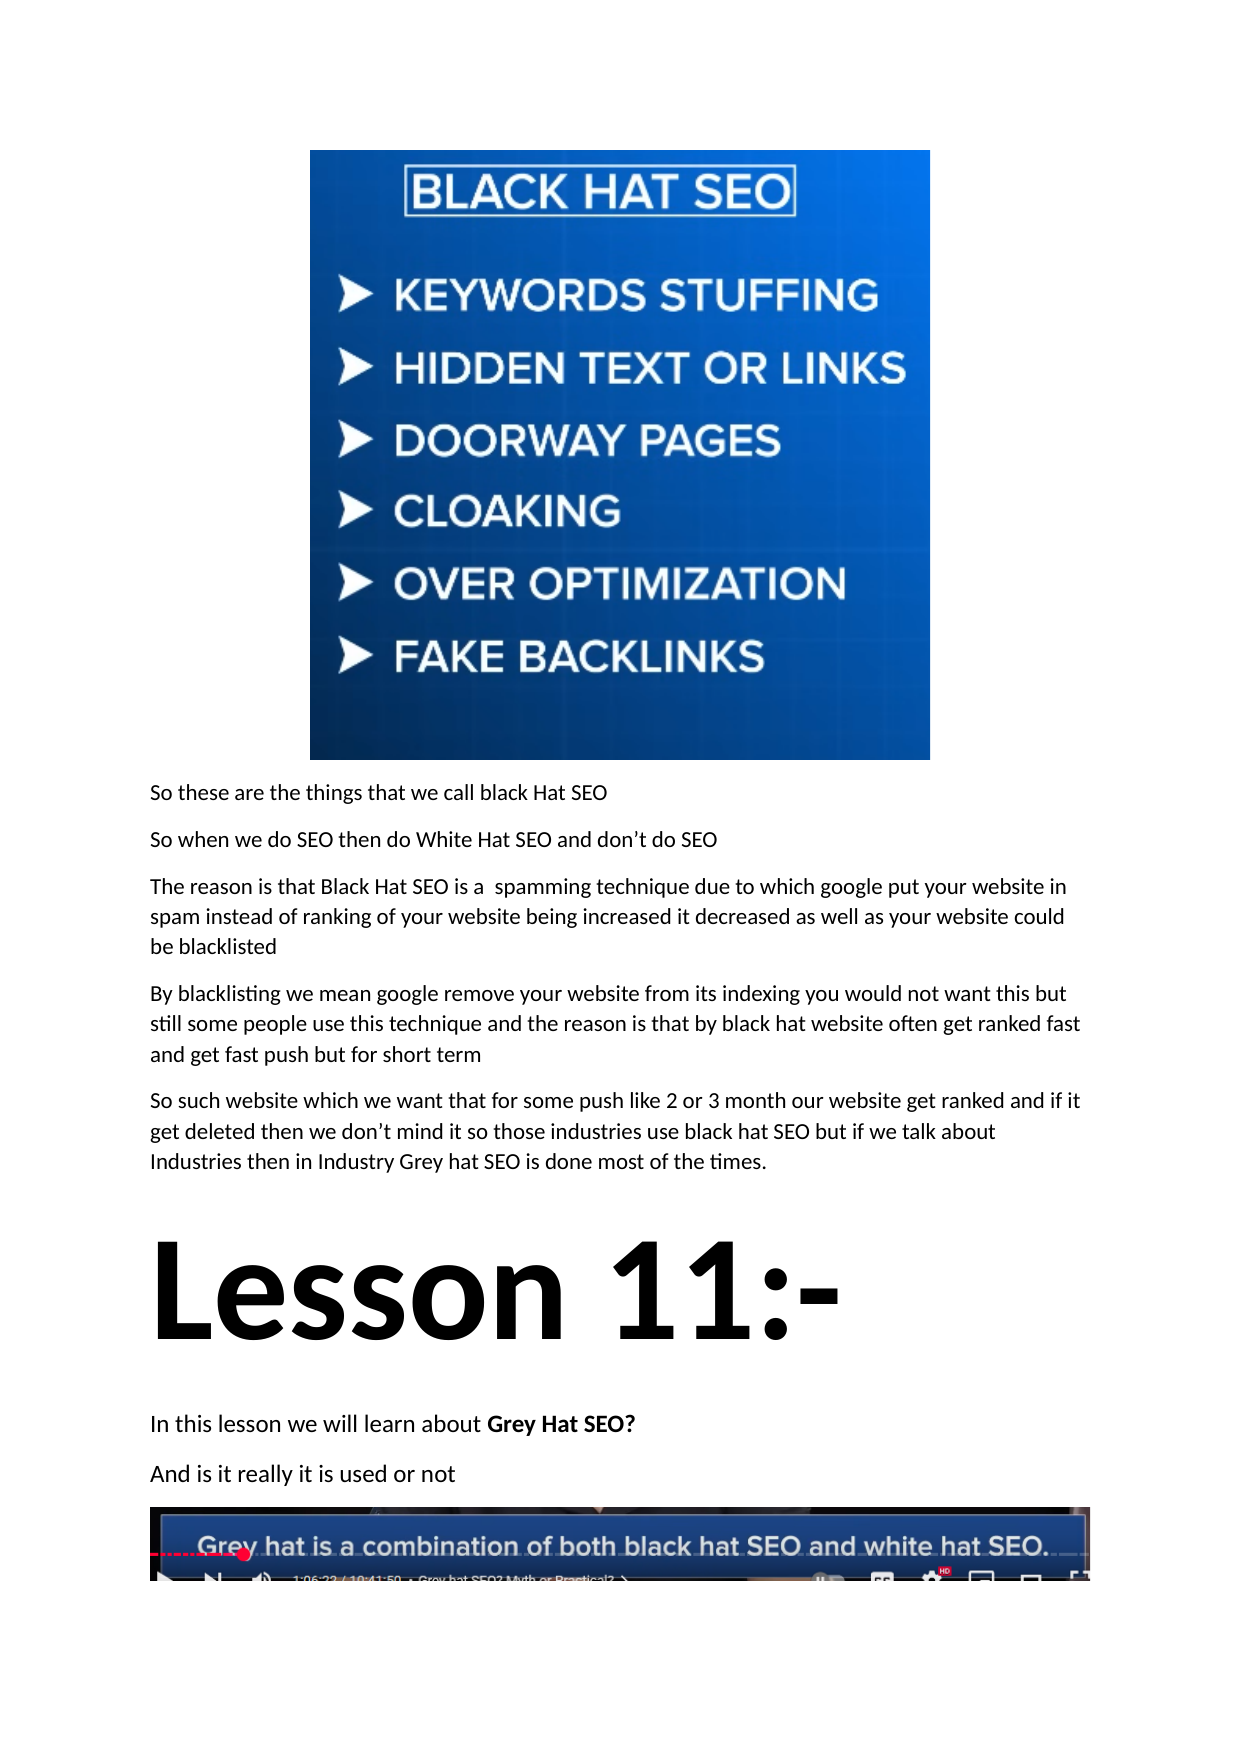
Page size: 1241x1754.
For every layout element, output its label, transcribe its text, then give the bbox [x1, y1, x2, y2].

picture [150, 1507, 1091, 1581]
text By blacklisting we mean google remove your website from its indexing you would not want this but still some people use this technique and the reason is that by black hat website often get ranked fast and get fast push but for short term [150, 979, 1090, 1068]
picture [310, 150, 931, 760]
text And is it really it is used or not [150, 1458, 1090, 1488]
text Lesson 11:- [150, 1194, 1090, 1377]
text So these are the things that we call black Hat SEO [150, 778, 1090, 806]
text So such website which we want that for some push like 2 or 3 month our website get ranked and if it get deleted then we don’t mind it so those industries use black hat SEO but if we talk about Industries then in Industry Grey hat SEO is done most of the times. [150, 1087, 1090, 1175]
text So when we do SEO then do White Hat SEO and don’t do SEO [150, 825, 1090, 853]
text In this lesson we will learn about Grey Hat SEO? [150, 1408, 1090, 1439]
text The reason is that Black Hat SEO is a spamming technique due to which google put your website in spam instead of ranking of your website being increased it decreased as well as your website could be blacklisted [150, 872, 1090, 961]
